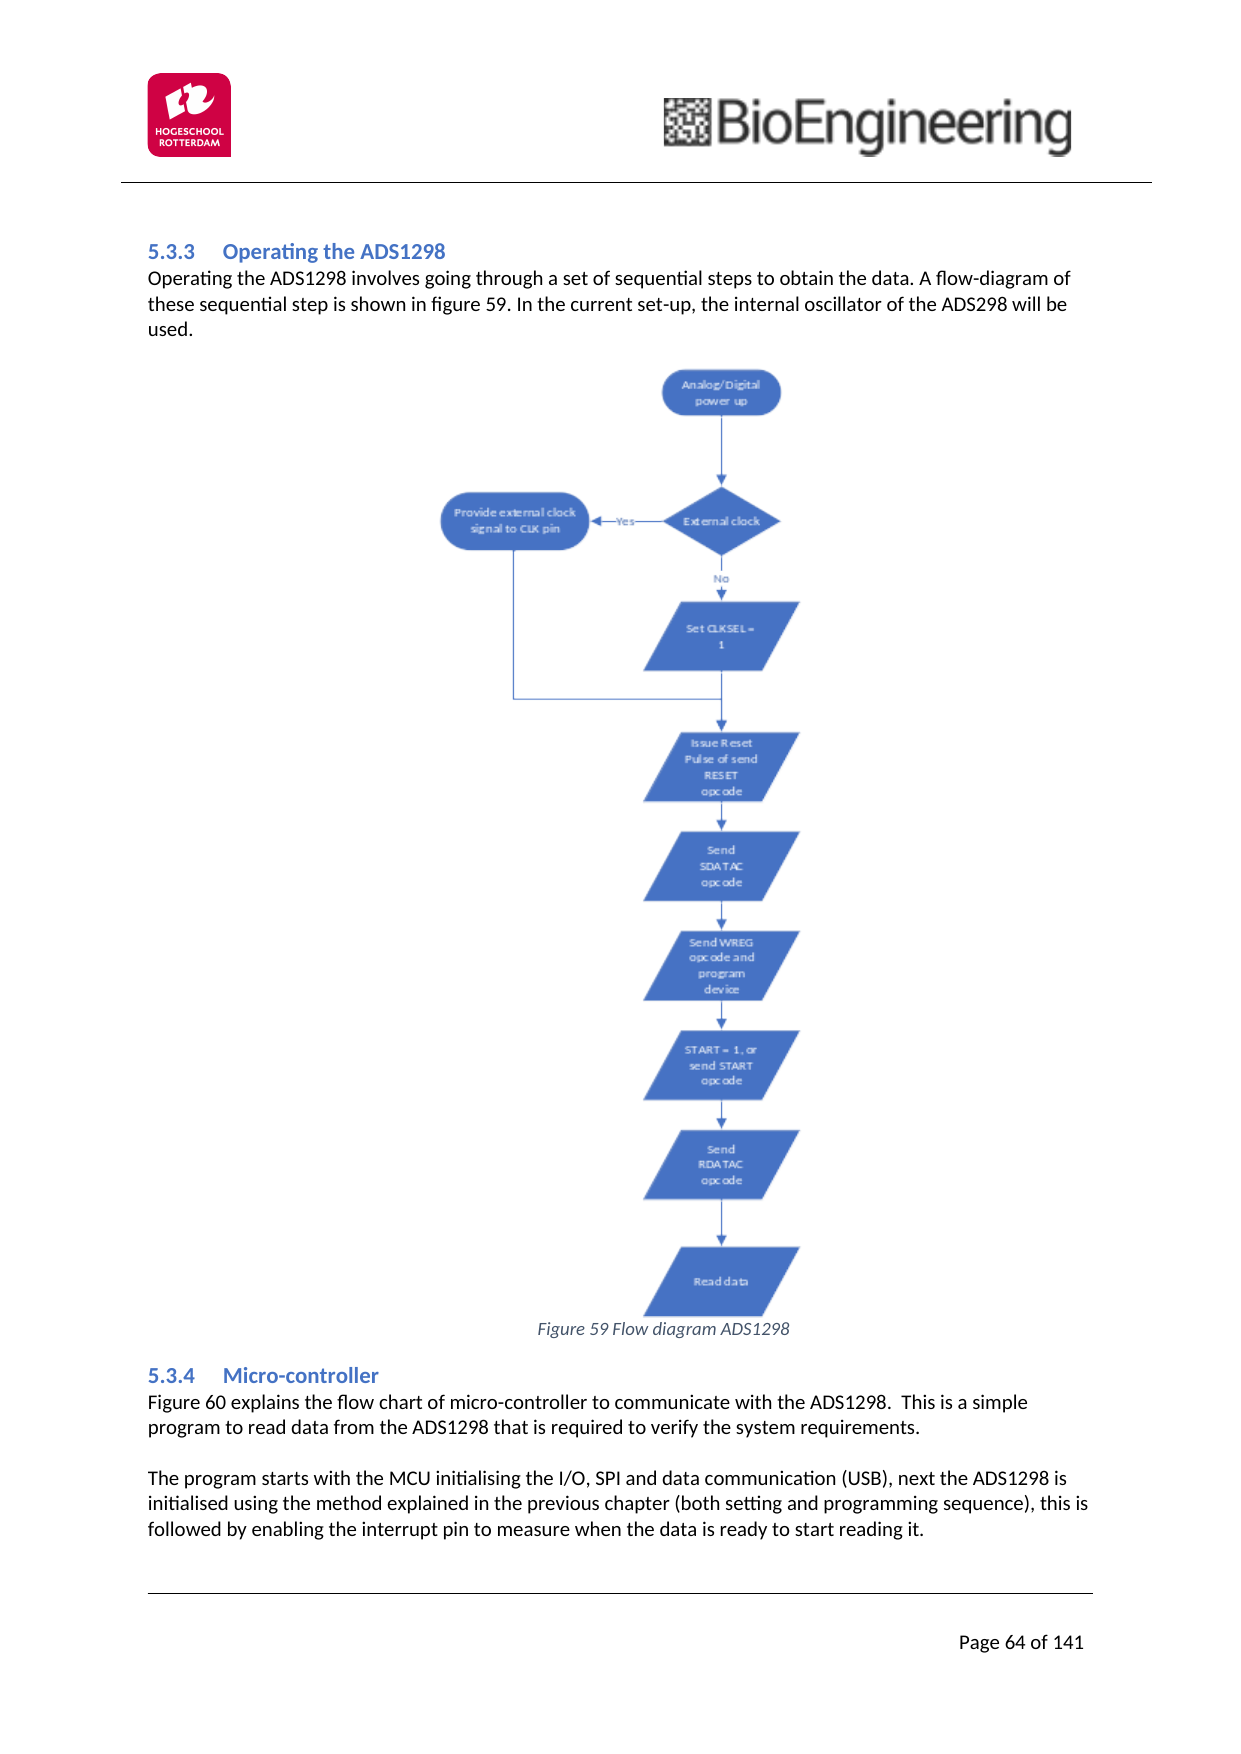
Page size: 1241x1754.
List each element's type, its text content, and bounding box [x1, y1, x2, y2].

text Operating the ADS1298 involves going through a set of sequential steps to obtain the data. A flow-diagram of these sequential step is shown in figure 59. In the current set-up, the internal oscillator of the ADS298 will be used. [148, 266, 1093, 342]
subtitle Operating the ADS1298 [148, 237, 1093, 266]
picture [147, 73, 231, 157]
text Figure 59 Flow diagram ADS1298 [236, 1317, 1093, 1340]
text The program starts with the MCU initialising the I/O, SPI and data communication (USB), next the ADS1298 is initialised using the method explained in the previous chapter (both setting and programming sequence), this is followed by enabling the interrupt pin to measure when the data is ready to start reading it. [148, 1465, 1093, 1541]
subtitle Micro-controller [148, 1361, 1093, 1389]
picture [663, 98, 1072, 157]
text Figure 60 explains the flow chart of micro-controller to communicate with the ADS1298. This is a simple program to read data from the ADS1298 that is required to verify the system requirements. [148, 1389, 1093, 1440]
